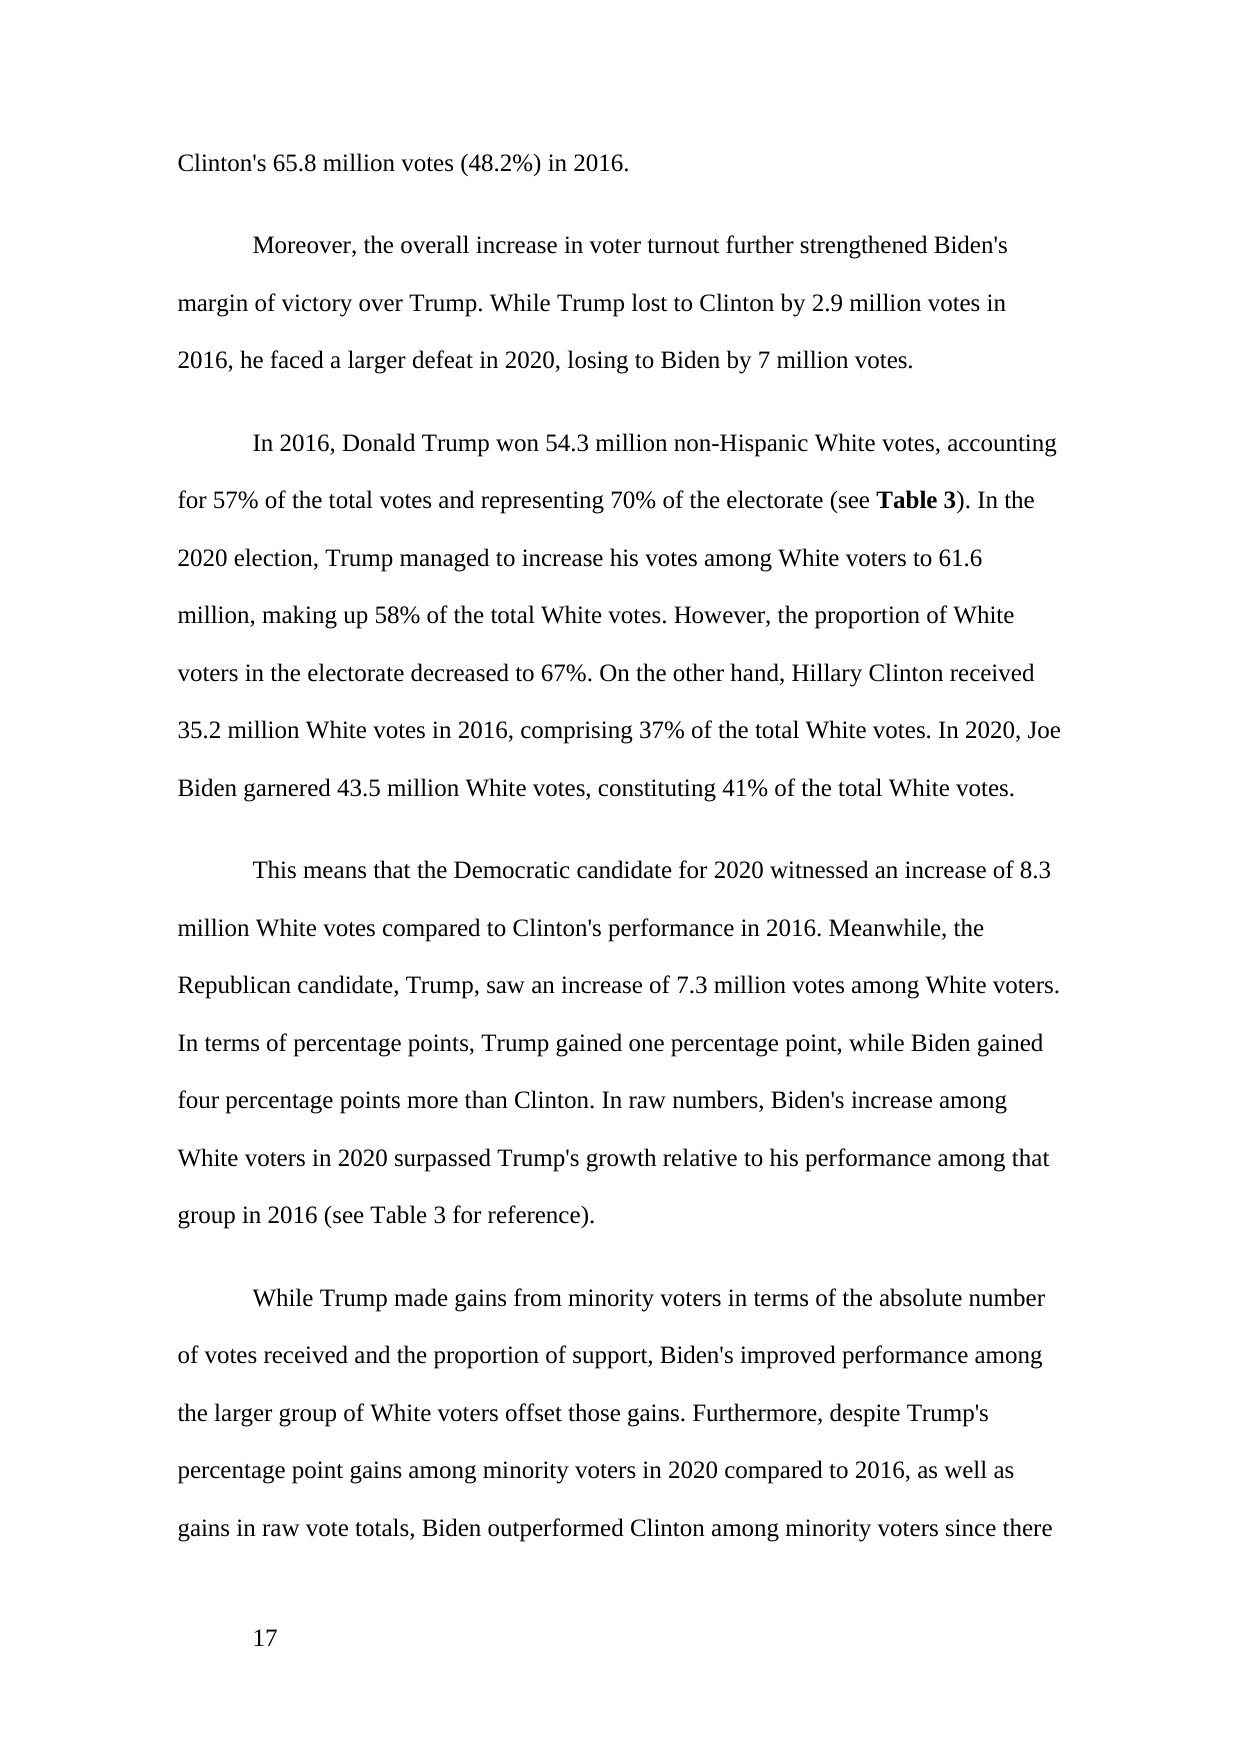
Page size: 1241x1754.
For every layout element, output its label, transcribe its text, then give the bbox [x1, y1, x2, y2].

text In 2016, Donald Trump won 54.3 million non-Hispanic White votes, accounting for 57% of the total votes and representing 70% of the electorate (see Table 3). In the 2020 election, Trump managed to increase his votes among White voters to 61.6 million, making up 58% of the total White votes. However, the proportion of White voters in the electorate decreased to 67%. On the other hand, Hillary Clinton received 35.2 million White votes in 2016, comprising 37% of the total White votes. In 2020, Joe Biden garnered 43.5 million White votes, constituting 41% of the total White votes. [177, 428, 1063, 801]
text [177, 148, 1063, 176]
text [177, 1283, 1063, 1541]
text This means that the Democratic candidate for 2020 witnessed an increase of 8.3 million White votes compared to Clinton's performance in 2016. Meanwhile, the Republican candidate, Trump, saw an increase of 7.3 million votes among White voters. In terms of percentage points, Trump gained one percentage point, while Biden gained four percentage points more than Clinton. In raw numbers, Biden's increase among White voters in 2020 surpassed Trump's growth relative to his performance among that group in 2016 (see Table 3 for reference). [177, 855, 1063, 1229]
text Moreover, the overall increase in voter turnout further strengthened Biden's margin of victory over Trump. While Trump lost to Clinton by 2.9 million votes in 2016, he faced a larger defeat in 2020, losing to Biden by 7 million votes. [177, 230, 1063, 374]
